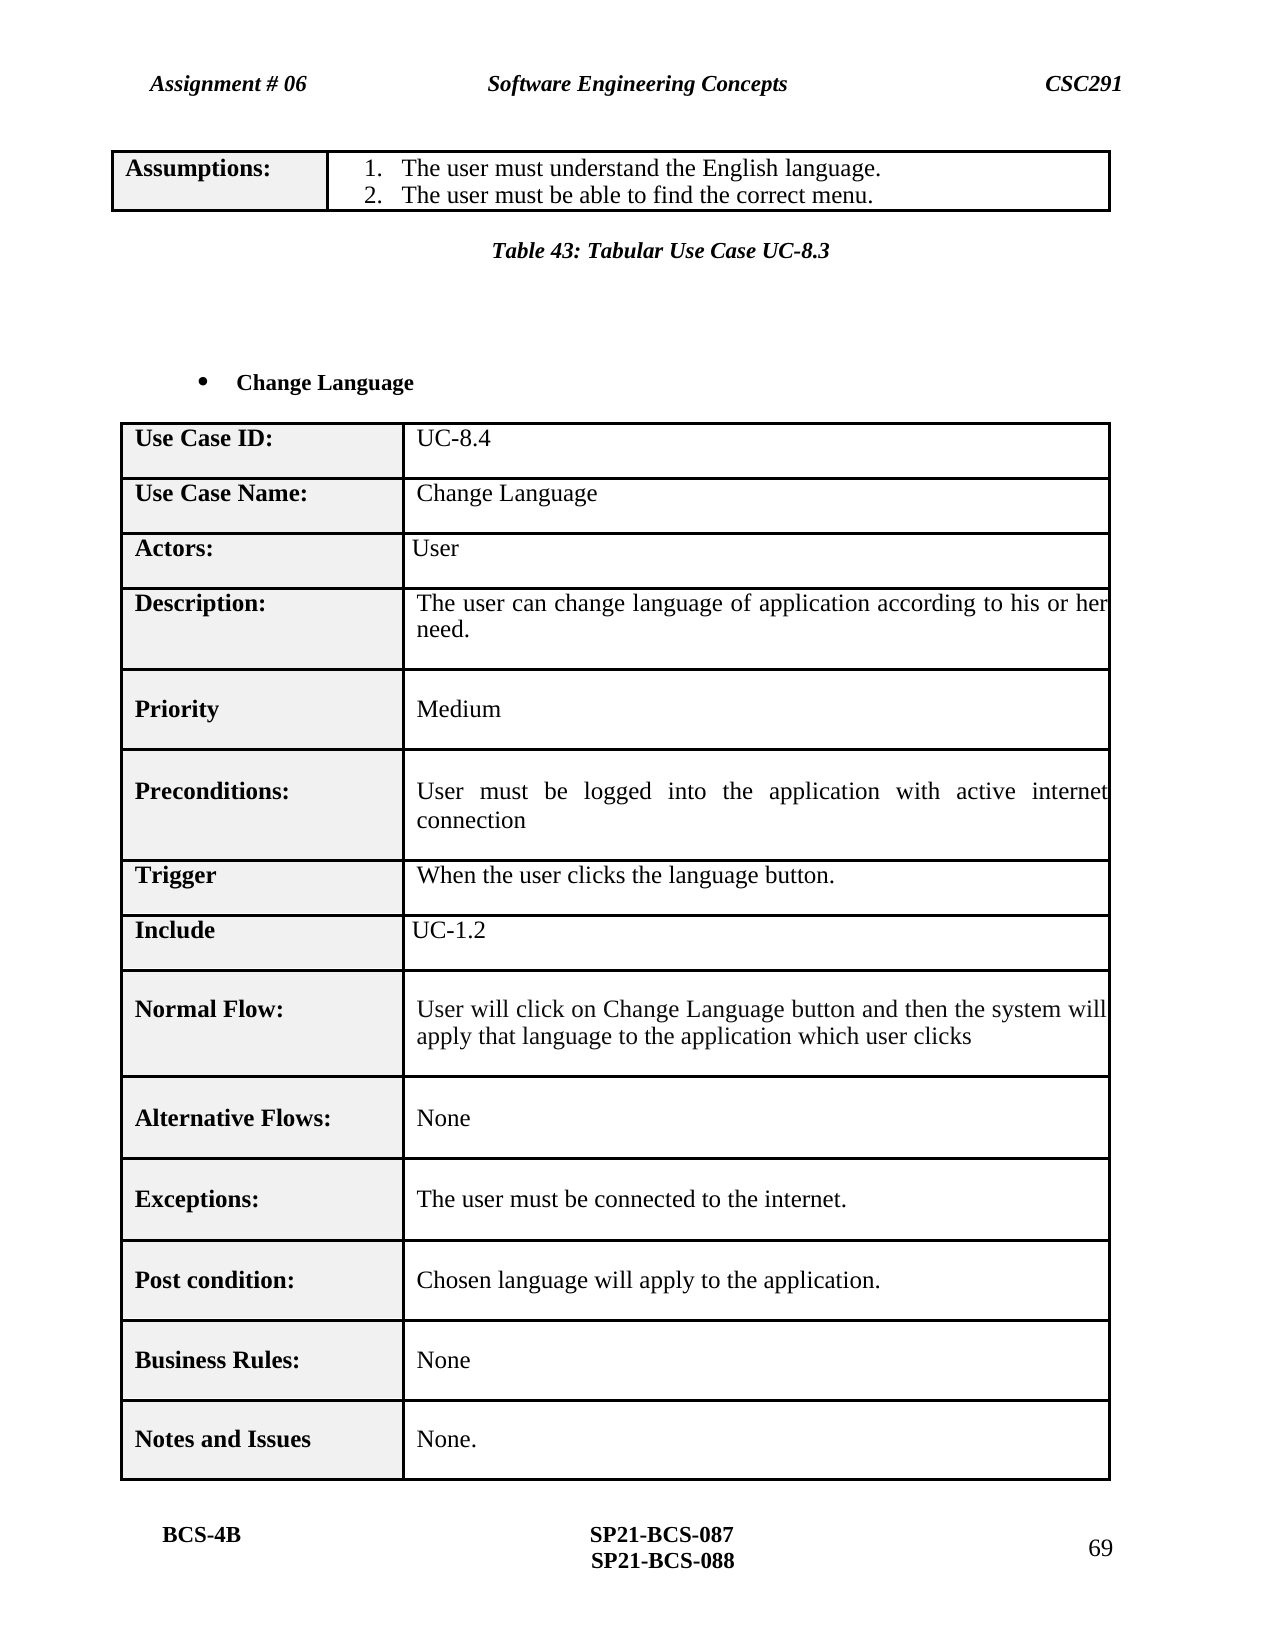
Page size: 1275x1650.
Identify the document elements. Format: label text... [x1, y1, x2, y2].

list Change Language [199, 370, 1125, 396]
table_cell Change Language [405, 480, 1108, 532]
text Table 43: Tabular Use Case UC-8.3 [199, 237, 1125, 263]
table_cell Post condition: [123, 1242, 402, 1318]
table_header UC-8.4 [405, 425, 1108, 477]
table_cell Trigger [123, 862, 402, 913]
table_header Use Case ID: [123, 425, 402, 477]
table_cell User must be logged into the application with active internet connection [405, 751, 1108, 859]
table_cell Include [123, 917, 402, 968]
table_cell None [405, 1322, 1108, 1398]
table_cell Notes and Issues [123, 1402, 402, 1478]
table_cell Priority [123, 671, 402, 748]
table_cell Use Case Name: [123, 480, 402, 532]
table_cell UC-1.2 [405, 917, 1108, 968]
table_cell Preconditions: [123, 751, 402, 859]
table_cell User will click on Change Language button and then the system will apply that language to the application which user clicks [405, 972, 1108, 1075]
table_cell Exceptions: [123, 1160, 402, 1239]
table_cell Assumptions: [114, 153, 326, 209]
table_cell Alternative Flows: [123, 1078, 402, 1157]
table_cell When the user clicks the language button. [405, 862, 1108, 913]
table_cell Normal Flow: [123, 972, 402, 1075]
table_cell None [405, 1078, 1108, 1157]
table_cell Actors: [123, 535, 402, 587]
table_cell Chosen language will apply to the application. [405, 1242, 1108, 1318]
table_cell Business Rules: [123, 1322, 402, 1398]
table_cell The user must be connected to the internet. [405, 1160, 1108, 1239]
table_cell The user can change language of application according to his or her need. [405, 590, 1108, 668]
table_cell The user must understand the English language. The user must be able to find the correct menu. [329, 153, 1108, 209]
table_cell User [405, 535, 1108, 587]
table_cell None. [405, 1402, 1108, 1478]
table_cell Medium [405, 671, 1108, 748]
table_cell Description: [123, 590, 402, 668]
